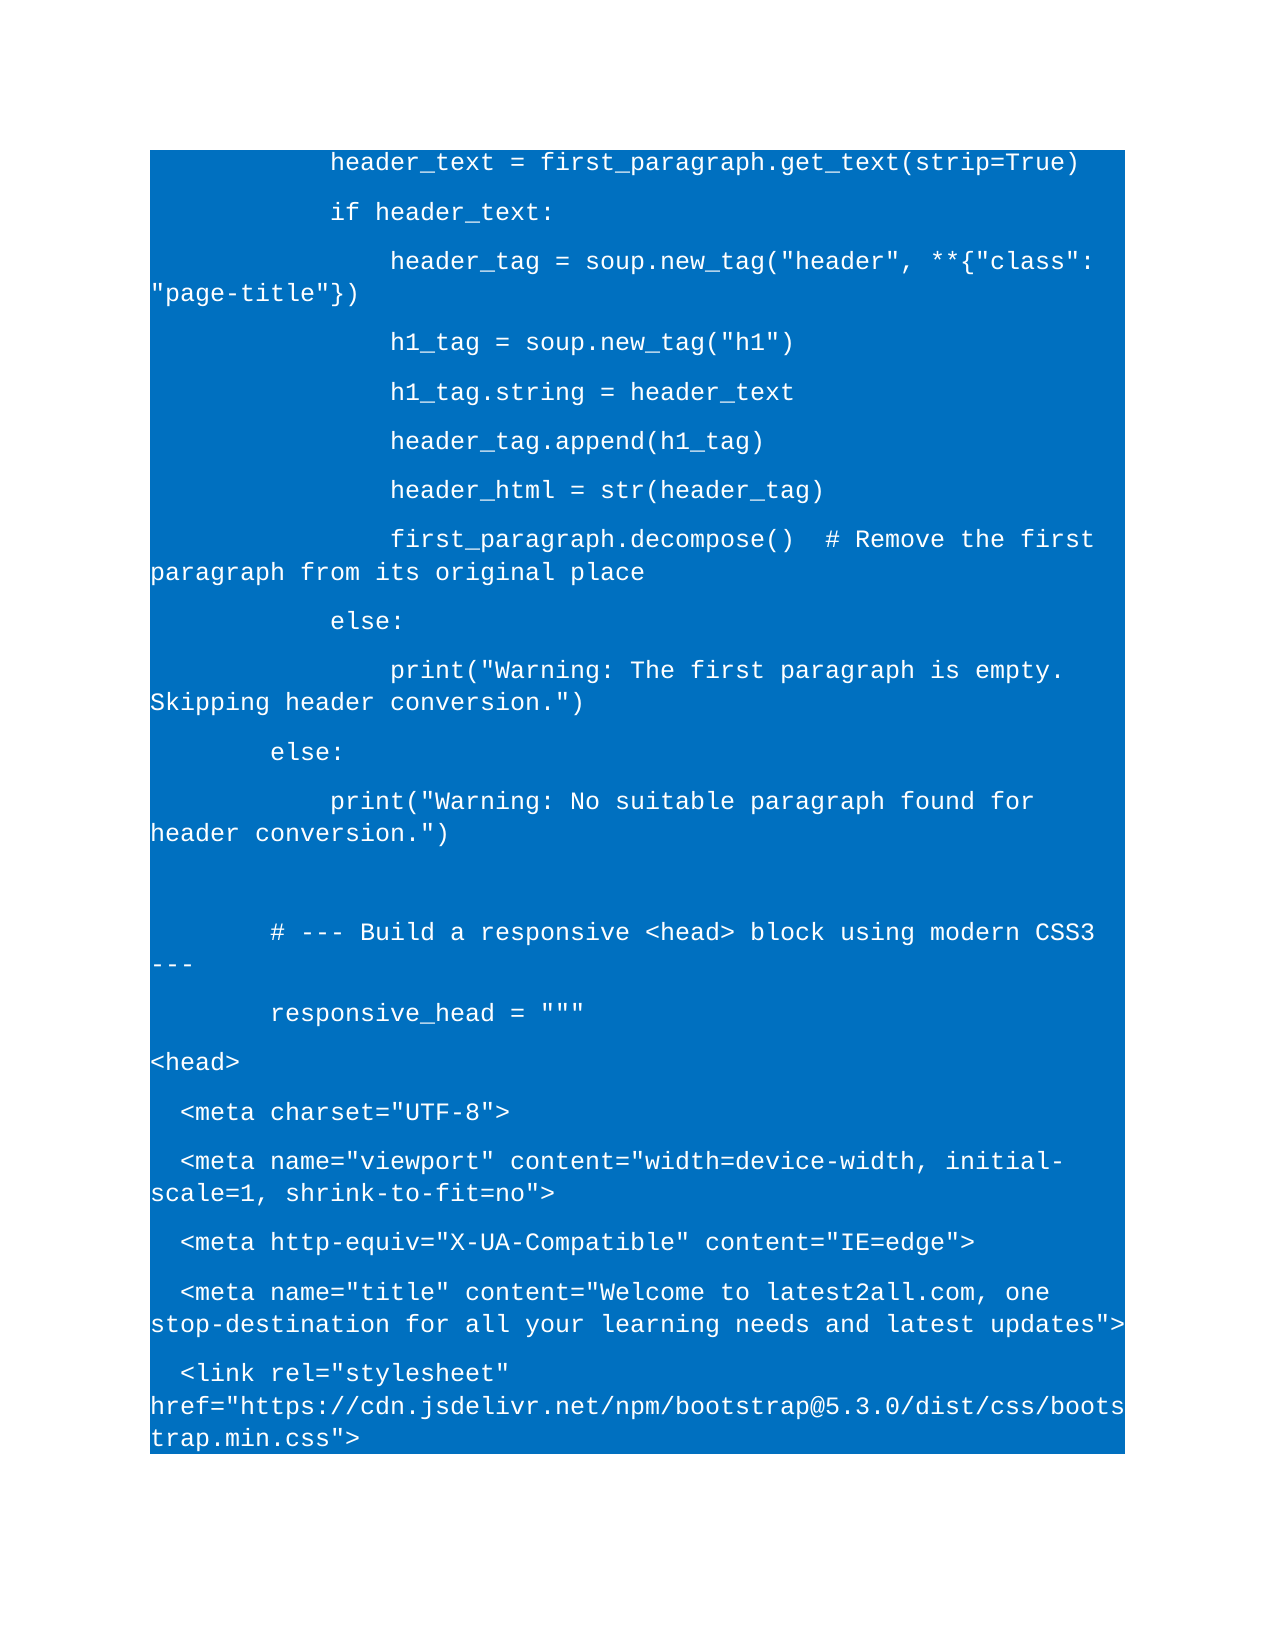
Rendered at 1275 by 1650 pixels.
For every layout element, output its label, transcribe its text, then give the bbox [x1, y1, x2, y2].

text # --- Build a responsive <head> block using modern CSS3 --- [150, 919, 1125, 980]
text else: [150, 608, 1125, 637]
text header_html = str(header_tag) [150, 477, 1125, 506]
text h1_tag = soup.new_tag("h1") [150, 330, 1125, 358]
text print("Warning: The first paragraph is empty. Skipping header conversion.") [150, 657, 1125, 718]
text <head> [150, 1050, 1125, 1078]
text <meta name="title" content="Welcome to latest2all.com, one stop-destination for all your learning needs and latest updates"> [150, 1279, 1125, 1340]
text <meta charset="UTF-8"> [150, 1099, 1125, 1127]
text <meta name="viewport" content="width=device-width, initial-scale=1, shrink-to-fit=no"> [150, 1148, 1125, 1209]
text responsive_head = """ [150, 1001, 1125, 1029]
text if header_text: [150, 199, 1125, 227]
text header_tag = soup.new_tag("header", **{"class": "page-title"}) [150, 248, 1125, 309]
text h1_tag.string = header_text [150, 379, 1125, 407]
text print("Warning: No suitable paragraph found for header conversion.") [150, 788, 1125, 849]
text header_tag.append(h1_tag) [150, 428, 1125, 457]
text <link rel="stylesheet" href="https://cdn.jsdelivr.net/npm/bootstrap@5.3.0/dist/css/bootstrap.min.css"> [150, 1361, 1125, 1454]
text header_text = first_paragraph.get_text(strip=True) [150, 150, 1125, 178]
text <meta http-equiv="X-UA-Compatible" content="IE=edge"> [150, 1230, 1125, 1258]
text else: [150, 739, 1125, 767]
text first_paragraph.decompose() # Remove the first paragraph from its original place [150, 527, 1125, 587]
